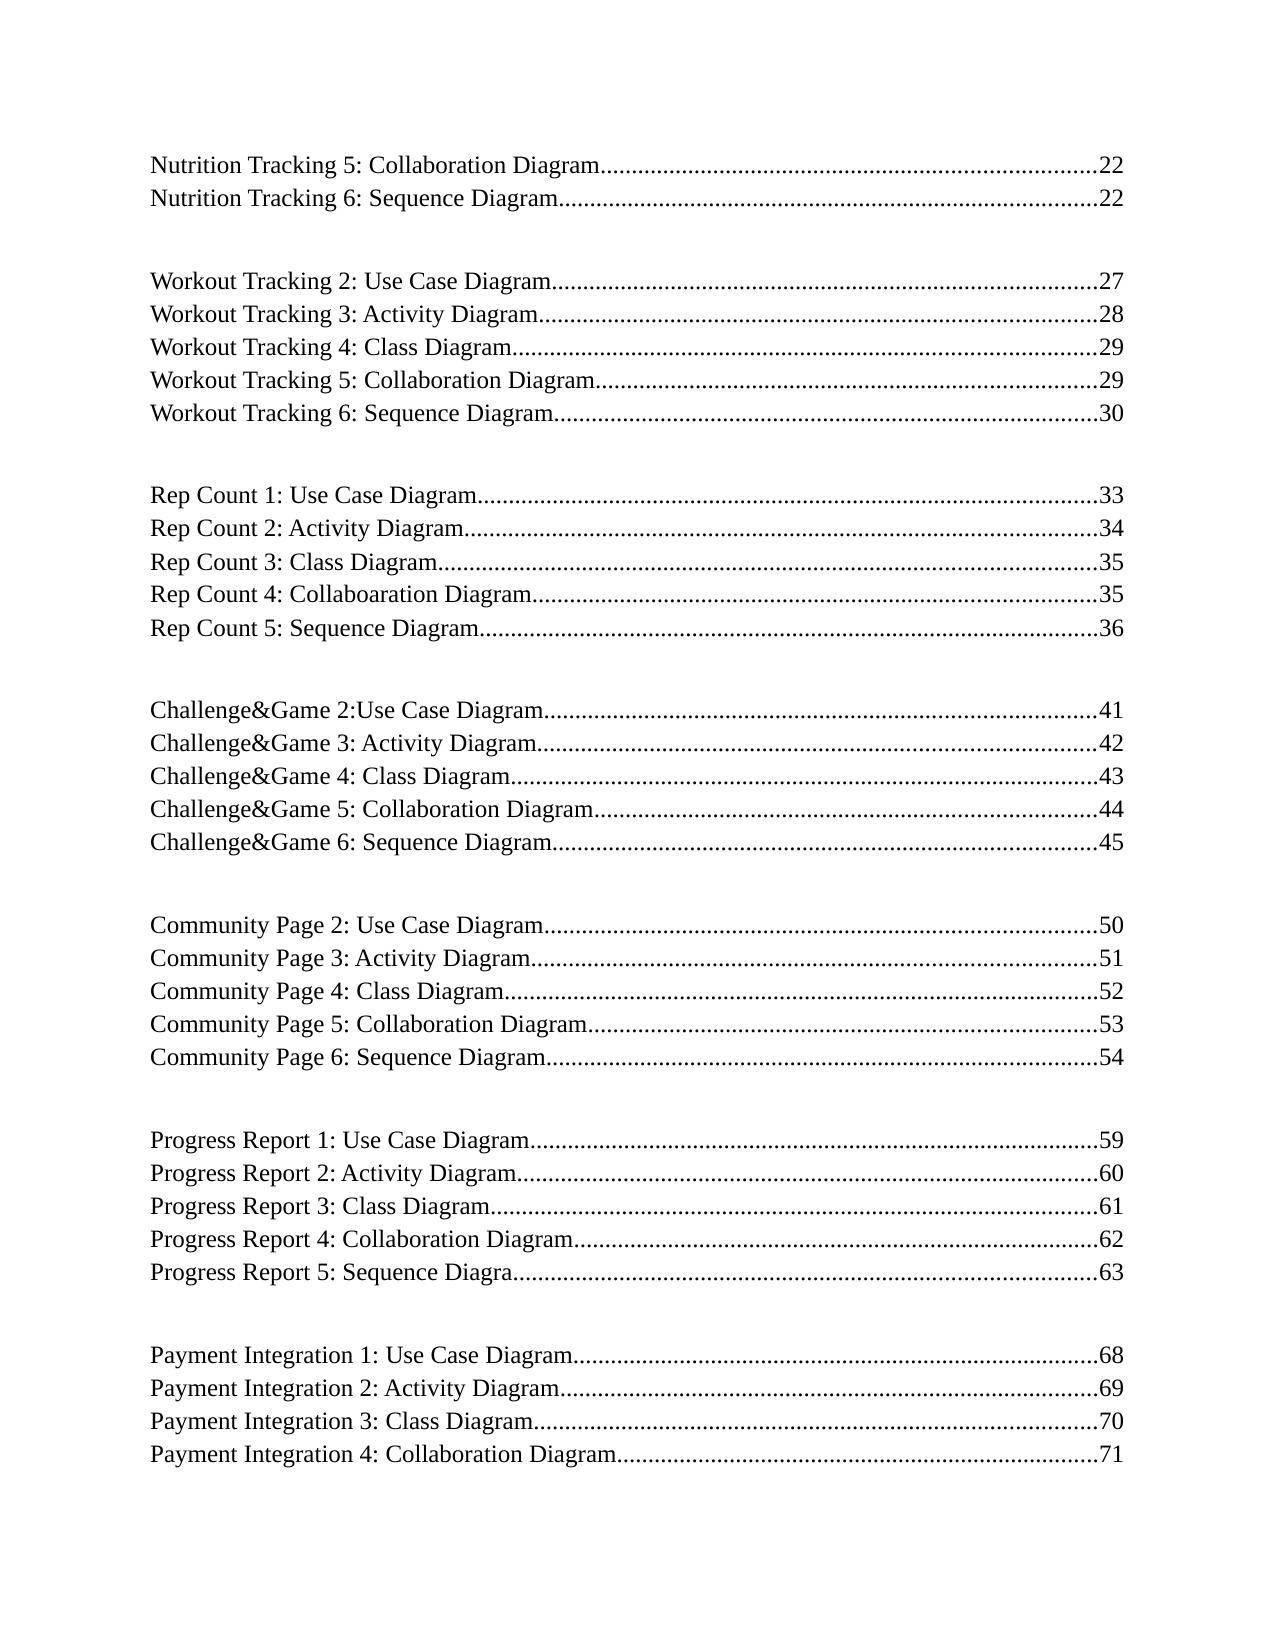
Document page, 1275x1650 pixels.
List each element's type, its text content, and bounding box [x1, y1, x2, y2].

text Workout Tracking 6: Sequence Diagram 30 [150, 398, 1125, 427]
text Challenge&Game 6: Sequence Diagram 45 [150, 827, 1125, 856]
text Rep Count 1: Use Case Diagram 33 [150, 481, 1125, 509]
text Progress Report 5: Sequence Diagra 63 [150, 1257, 1125, 1286]
text Workout Tracking 3: Activity Diagram 28 [150, 299, 1125, 327]
text Community Page 5: Collaboration Diagram 53 [150, 1009, 1125, 1038]
text Progress Report 2: Activity Diagram 60 [150, 1158, 1125, 1187]
text Rep Count 2: Activity Diagram 34 [150, 513, 1125, 542]
text Payment Integration 4: Collaboration Diagram 71 [150, 1439, 1125, 1467]
text Nutrition Tracking 6: Sequence Diagram 22 [150, 183, 1125, 212]
text Progress Report 3: Class Diagram 61 [150, 1191, 1125, 1220]
text Workout Tracking 5: Collaboration Diagram 29 [150, 365, 1125, 393]
text Community Page 3: Activity Diagram 51 [150, 943, 1125, 972]
text Challenge&Game 2:Use Case Diagram 41 [150, 695, 1125, 724]
text Community Page 4: Class Diagram 52 [150, 976, 1125, 1005]
text Workout Tracking 4: Class Diagram 29 [150, 332, 1125, 361]
text Progress Report 1: Use Case Diagram 59 [150, 1125, 1125, 1154]
text Rep Count 5: Sequence Diagram 36 [150, 613, 1125, 641]
text Community Page 2: Use Case Diagram 50 [150, 910, 1125, 939]
text Progress Report 4: Collaboration Diagram 62 [150, 1224, 1125, 1253]
text Challenge&Game 3: Activity Diagram 42 [150, 728, 1125, 757]
text Workout Tracking 2: Use Case Diagram 27 [150, 266, 1125, 294]
text Community Page 6: Sequence Diagram 54 [150, 1042, 1125, 1071]
text Challenge&Game 4: Class Diagram 43 [150, 761, 1125, 790]
text Rep Count 4: Collaboaration Diagram 35 [150, 579, 1125, 608]
text Challenge&Game 5: Collaboration Diagram 44 [150, 794, 1125, 823]
text Rep Count 3: Class Diagram 35 [150, 547, 1125, 575]
text Payment Integration 2: Activity Diagram 69 [150, 1373, 1125, 1401]
text Nutrition Tracking 5: Collaboration Diagram 22 [150, 150, 1125, 179]
text Payment Integration 3: Class Diagram 70 [150, 1406, 1125, 1434]
text Payment Integration 1: Use Case Diagram 68 [150, 1340, 1125, 1368]
